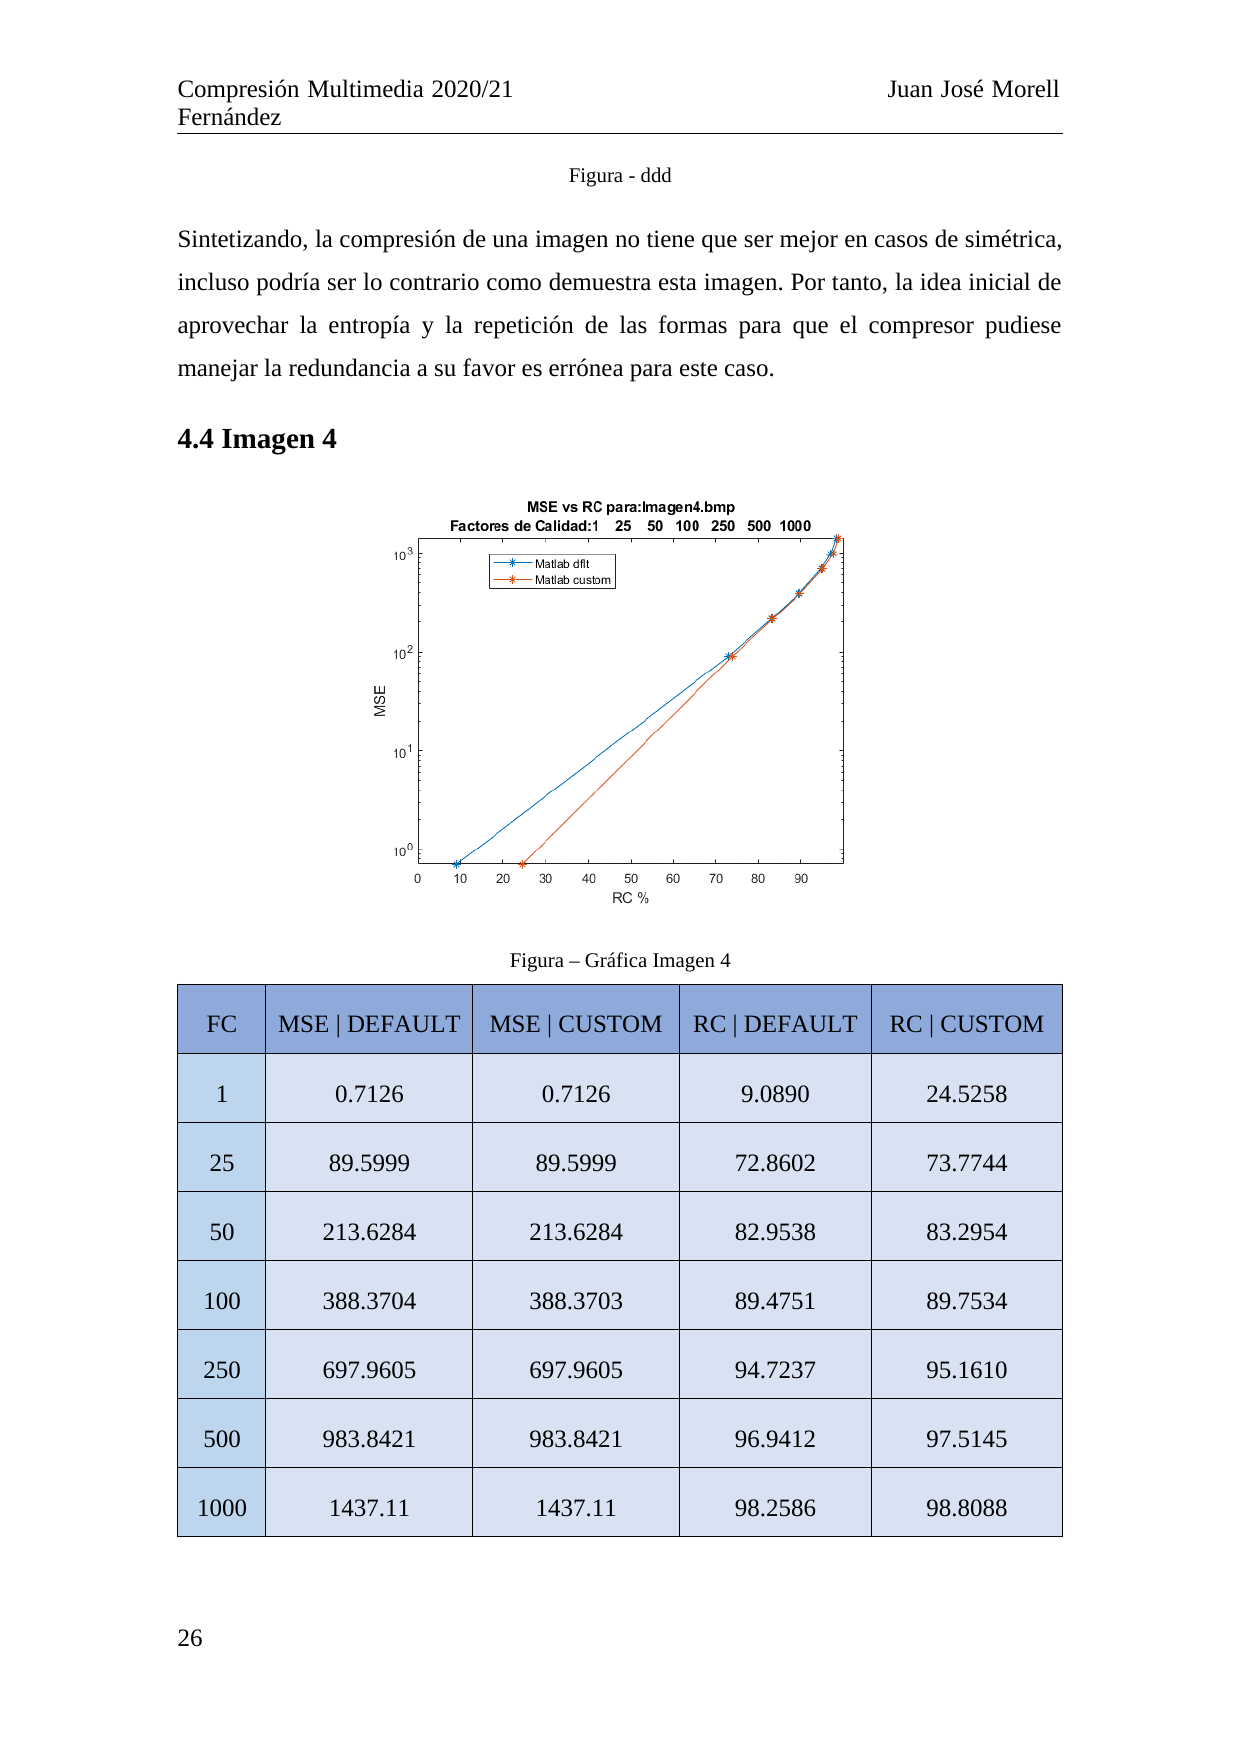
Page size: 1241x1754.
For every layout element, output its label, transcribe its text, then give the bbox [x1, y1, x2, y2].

text Figura - ddd [177, 163, 1063, 187]
table_cell 98.2586 [680, 1468, 871, 1536]
table_cell 73.7744 [872, 1123, 1062, 1191]
table_cell 98.8088 [872, 1468, 1062, 1536]
table_header MSE | CUSTOM [473, 985, 679, 1053]
table_header RC | CUSTOM [872, 985, 1062, 1053]
table_header MSE | DEFAULT [266, 985, 472, 1053]
table_cell 388.3704 [266, 1261, 472, 1329]
table_cell 1437.11 [266, 1468, 472, 1536]
table_cell 983.8421 [266, 1399, 472, 1467]
table_cell 697.9605 [266, 1330, 472, 1398]
table_cell 1 [178, 1054, 265, 1122]
table_cell 1437.11 [473, 1468, 679, 1536]
table_cell 213.6284 [473, 1192, 679, 1260]
table_cell 82.9538 [680, 1192, 871, 1260]
table_cell 96.9412 [680, 1399, 871, 1467]
text Figura – Gráfica Imagen 4 [177, 947, 1063, 972]
table_cell 25 [178, 1123, 265, 1191]
table_header FC [178, 985, 265, 1053]
table_cell 50 [178, 1192, 265, 1260]
table_cell 24.5258 [872, 1054, 1062, 1122]
table_cell 89.4751 [680, 1261, 871, 1329]
table_cell 95.1610 [872, 1330, 1062, 1398]
table_cell 89.5999 [473, 1123, 679, 1191]
table_cell 89.5999 [266, 1123, 472, 1191]
table_cell 250 [178, 1330, 265, 1398]
table_cell 1000 [178, 1468, 265, 1536]
table_cell 213.6284 [266, 1192, 472, 1260]
table_cell 500 [178, 1399, 265, 1467]
table_header RC | DEFAULT [680, 985, 871, 1053]
table_cell 83.2954 [872, 1192, 1062, 1260]
table_cell 100 [178, 1261, 265, 1329]
table_cell 9.0890 [680, 1054, 871, 1122]
table_cell 94.7237 [680, 1330, 871, 1398]
text Sintetizando, la compresión de una imagen no tiene que ser mejor en casos de simétrica, incluso podría ser lo contrario como demuestra esta imagen. Por tanto, la idea inicial de aprovechar la entropía y la repetición de las formas para que el compresor pudiese manejar la redundancia a su favor es errónea para este caso. [177, 224, 1063, 382]
table_cell 0.7126 [266, 1054, 472, 1122]
table_cell 983.8421 [473, 1399, 679, 1467]
table_cell 97.5145 [872, 1399, 1062, 1467]
table_cell 697.9605 [473, 1330, 679, 1398]
table_cell 89.7534 [872, 1261, 1062, 1329]
table_cell 72.8602 [680, 1123, 871, 1191]
table_cell 388.3703 [473, 1261, 679, 1329]
picture [346, 497, 895, 909]
table_cell 0.7126 [473, 1054, 679, 1122]
subtitle 4.4 Imagen 4 [177, 422, 1063, 455]
